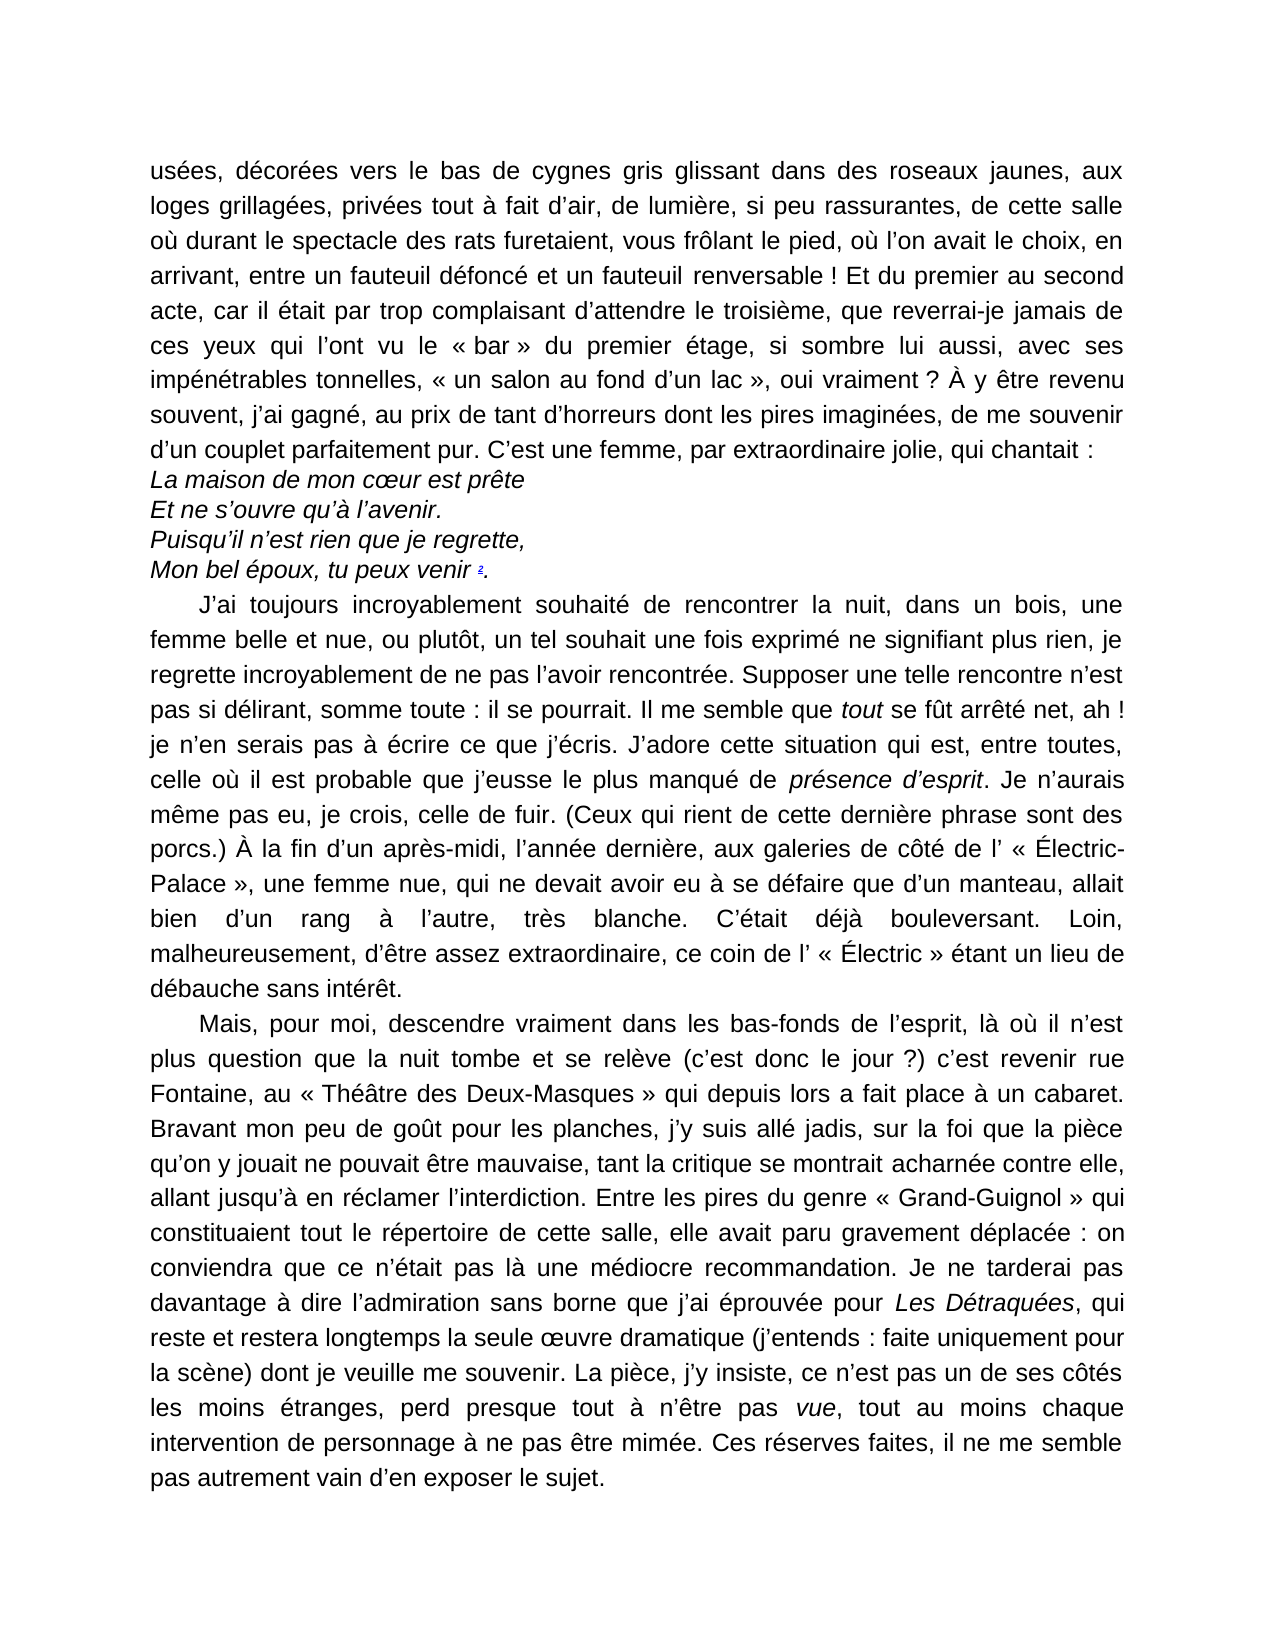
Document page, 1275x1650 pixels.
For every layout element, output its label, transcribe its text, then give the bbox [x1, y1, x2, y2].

text Mais, pour moi, descendre vraiment dans les bas-fonds de l’esprit, là où il n’est plus question que la nuit tombe et se relève (c’est donc le jour ?) c’est revenir rue Fontaine, au « Théâtre des Deux-Masques » qui depuis lors a fait place à un cabaret. Bravant mon peu de goût pour les planches, j’y suis allé jadis, sur la foi que la pièce qu’on y jouait ne pouvait être mauvaise, tant la critique se montrait acharnée contre elle, allant jusqu’à en réclamer l’interdiction. Entre les pires du genre « Grand-Guignol » qui constituaient tout le répertoire de cette salle, elle avait paru gravement déplacée : on conviendra que ce n’était pas là une médiocre recommandation. Je ne tarderai pas davantage à dire l’admiration sans borne que j’ai éprouvée pour Les Détraquées, qui reste et restera longtemps la seule œuvre dramatique (j’entends : faite uniquement pour la scène) dont je veuille me souvenir. La pièce, j’y insiste, ce n’est pas un de ses côtés les moins étranges, perd presque tout à n’être pas vue, tout au moins chaque intervention de personnage à ne pas être mimée. Ces réserves faites, il ne me semble pas autrement vain d’en exposer le sujet. [150, 1003, 1125, 1491]
text J’ai toujours incroyablement souhaité de rencontrer la nuit, dans un bois, une femme belle et nue, ou plutôt, un tel souhait une fois exprimé ne signifiant plus rien, je regrette incroyablement de ne pas l’avoir rencontrée. Supposer une telle rencontre n’est pas si délirant, somme toute : il se pourrait. Il me semble que tout se fût arrêté net, ah ! je n’en serais pas à écrire ce que j’écris. J’adore cette situation qui est, entre toutes, celle où il est probable que j’eusse le plus manqué de présence d’esprit. Je n’aurais même pas eu, je crois, celle de fuir. (Ceux qui rient de cette dernière phrase sont des porcs.) À la fin d’un après-midi, l’année dernière, aux galeries de côté de l’ « Électric-Palace », une femme nue, qui ne devait avoir eu à se défaire que d’un manteau, allait bien d’un rang à l’autre, très blanche. C’était déjà bouleversant. Loin, malheureusement, d’être assez extraordinaire, ce coin de l’ « Électric » étant un lieu de débauche sans intérêt. [150, 584, 1125, 1003]
text Mon bel époux, tu peux venir 2. [150, 554, 1125, 584]
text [150, 150, 1125, 464]
text Et ne s’ouvre qu’à l’avenir. [150, 494, 1125, 524]
text Puisqu’il n’est rien que je regrette, [150, 524, 1125, 554]
text La maison de mon cœur est prête [150, 464, 1125, 494]
